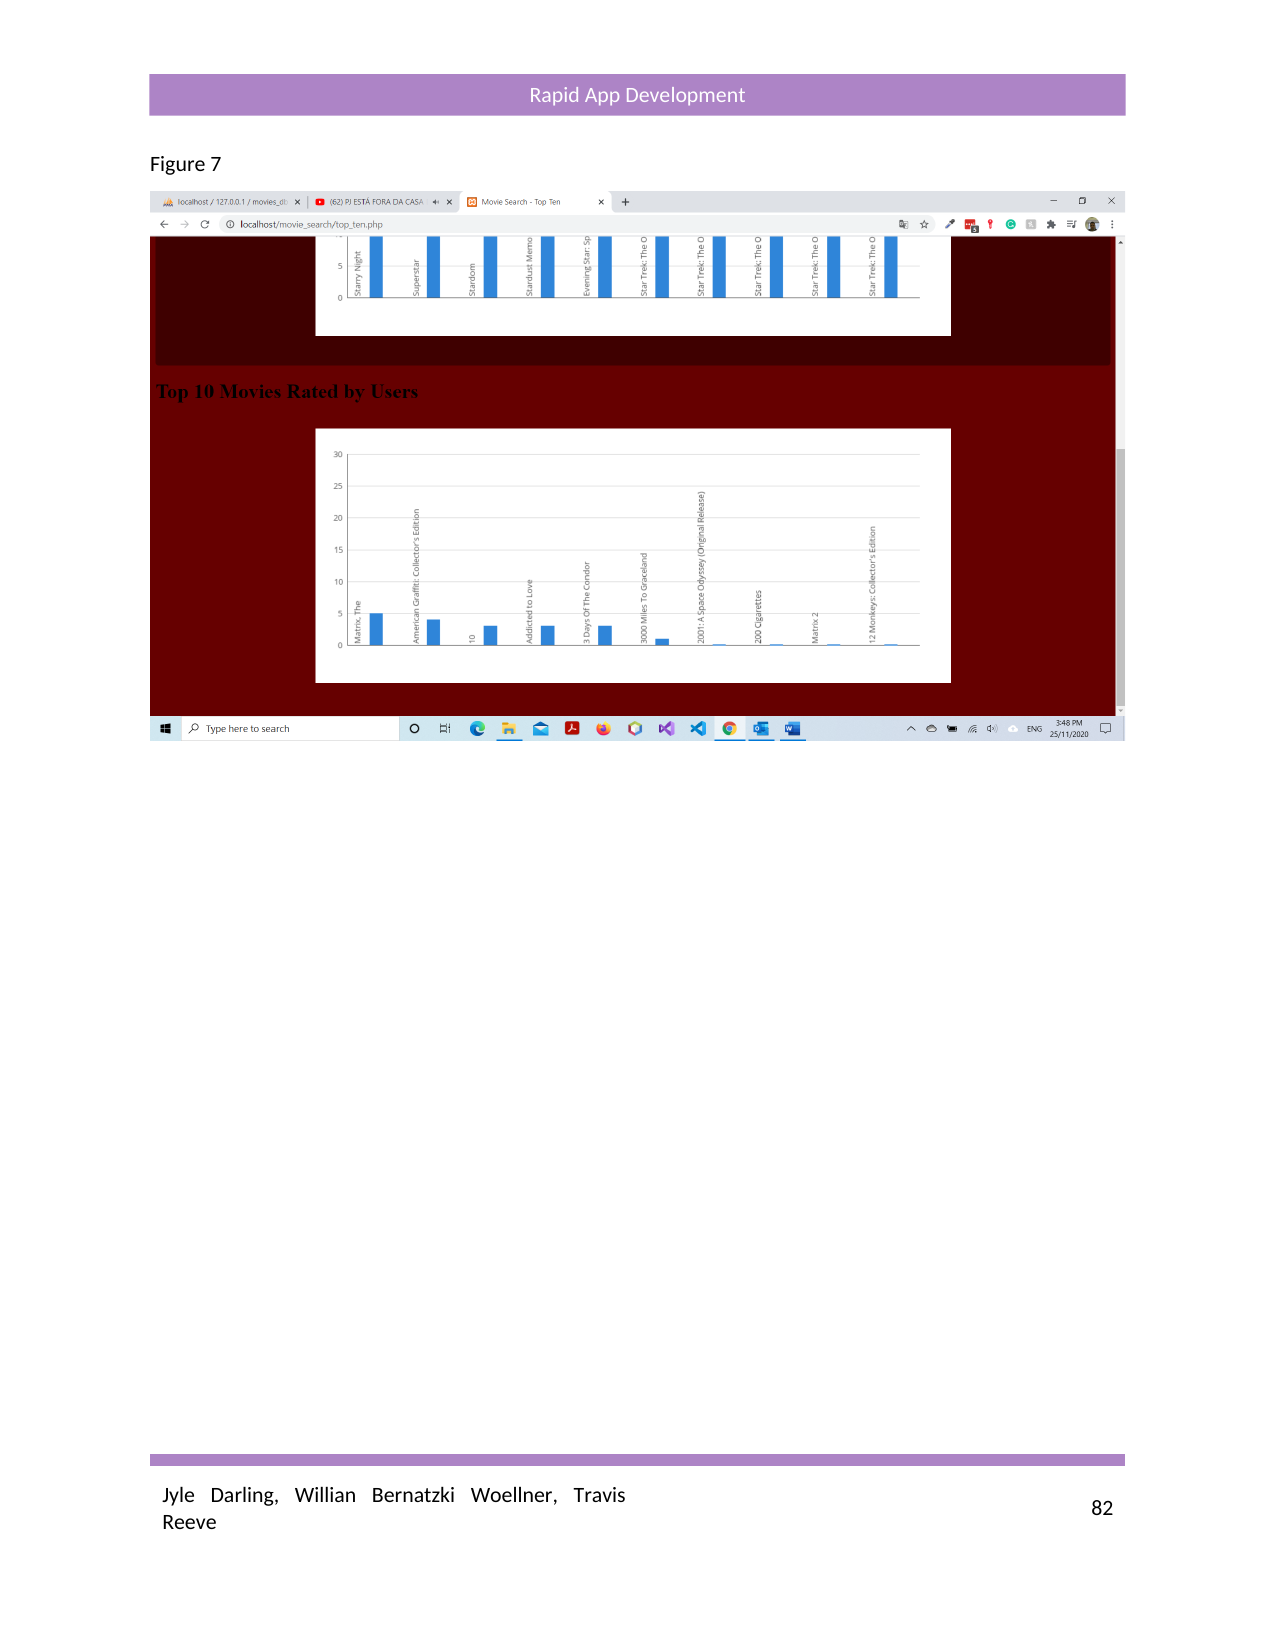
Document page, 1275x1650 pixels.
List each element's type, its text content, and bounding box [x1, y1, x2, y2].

text Figure 7 [150, 150, 1125, 177]
picture [150, 191, 1125, 741]
